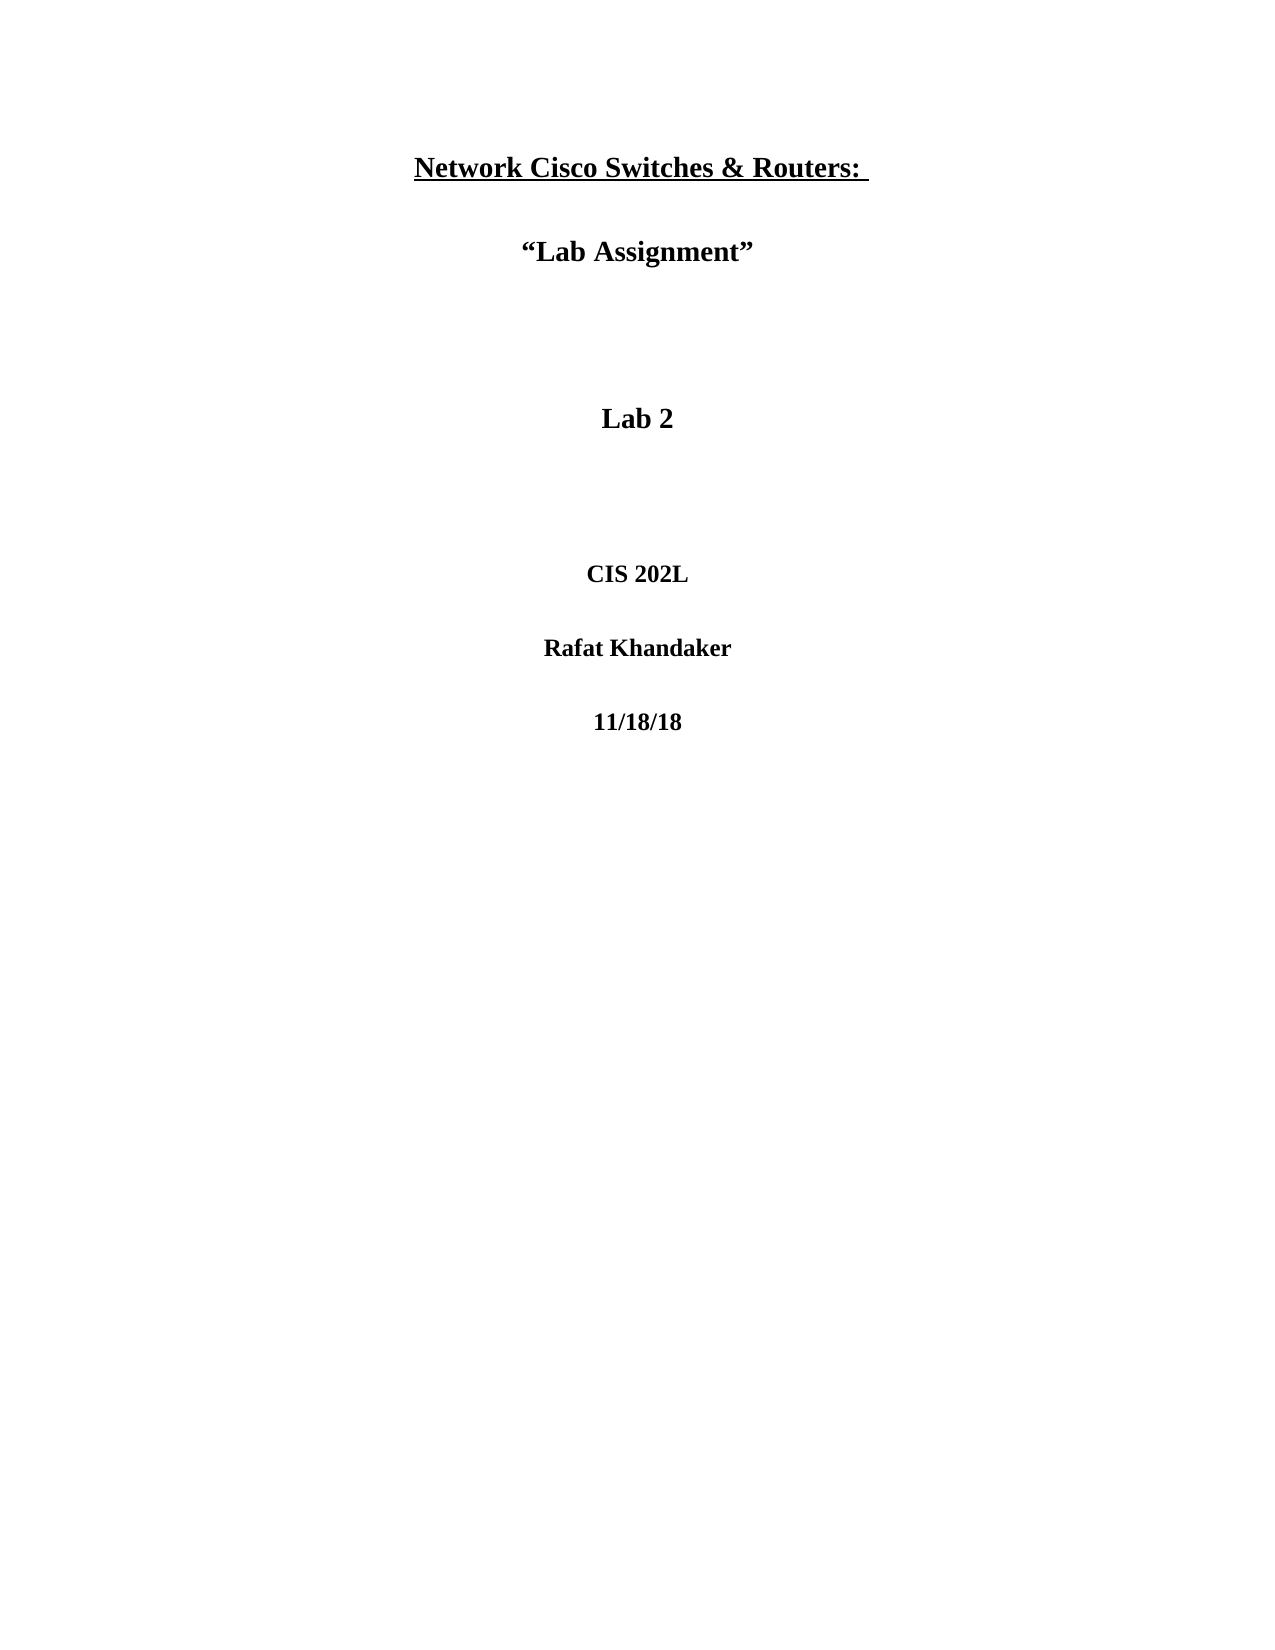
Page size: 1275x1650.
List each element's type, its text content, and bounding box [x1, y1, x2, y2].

text 11/18/18 [150, 707, 1125, 736]
text “Lab Assignment” [150, 234, 1125, 267]
text Network Cisco Switches & Routers: [150, 150, 1125, 183]
text Lab 2 [150, 401, 1125, 435]
text Rafat Khandaker [150, 633, 1125, 662]
text CIS 202L [150, 559, 1125, 588]
